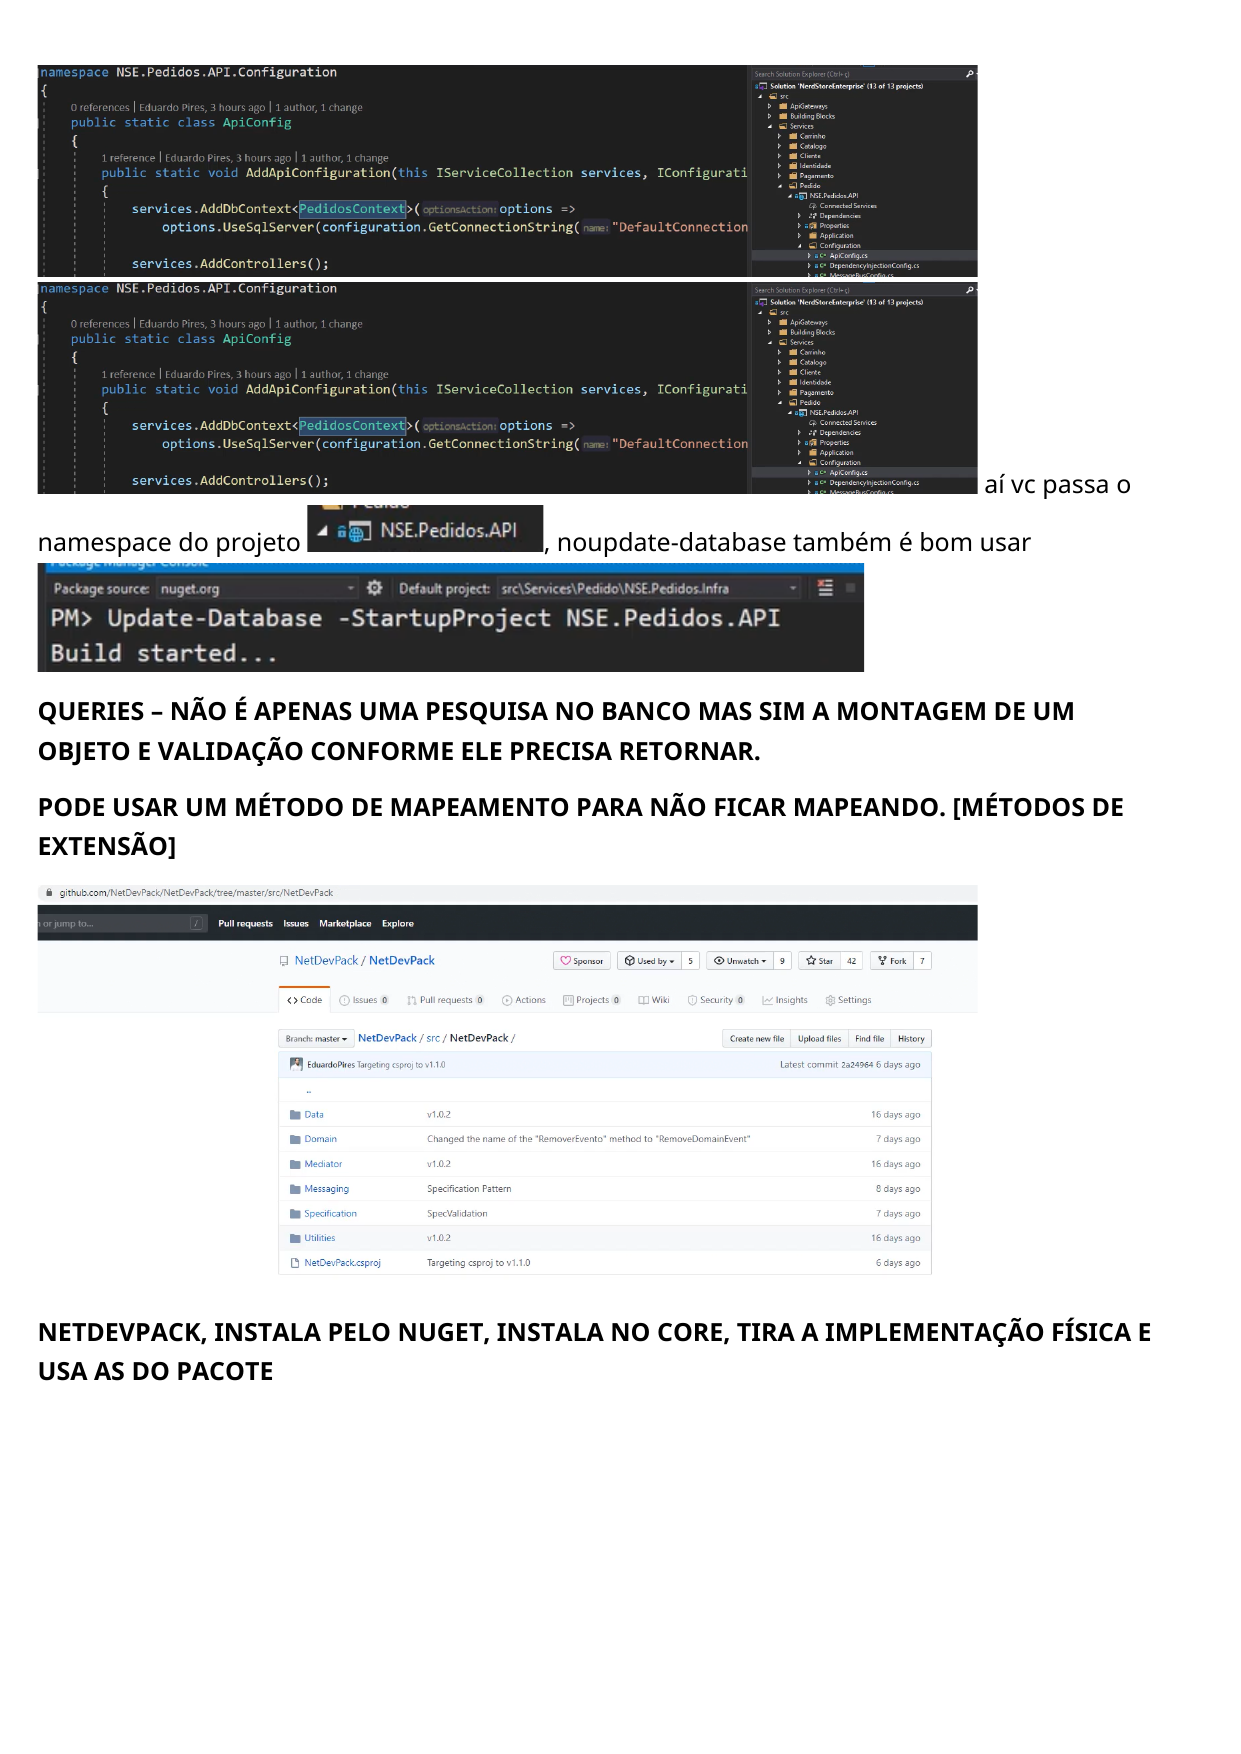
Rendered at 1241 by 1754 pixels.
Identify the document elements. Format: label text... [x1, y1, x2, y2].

picture [37, 65, 978, 277]
picture [37, 885, 978, 1293]
text NETDEVPACK, INSTALA PELO NUGET, INSTALA NO CORE, TIRA A IMPLEMENTAÇÃO FÍSICA E USA AS DO PACOTE [37, 1314, 1156, 1388]
text PODE USAR UM MÉTODO DE MAPEAMENTO PARA NÃO FICAR MAPEANDO. [MÉTODOS DE EXTENSÃO] [37, 789, 1156, 863]
picture [37, 563, 865, 672]
text QUERIES – NÃO É APENAS UMA PESQUISA NO BANCO MAS SIM A MONTAGEM DE UM OBJETO E VALIDAÇÃO CONFORME ELE PRECISA RETORNAR. [37, 694, 1156, 767]
picture [37, 282, 978, 494]
picture [307, 505, 544, 552]
